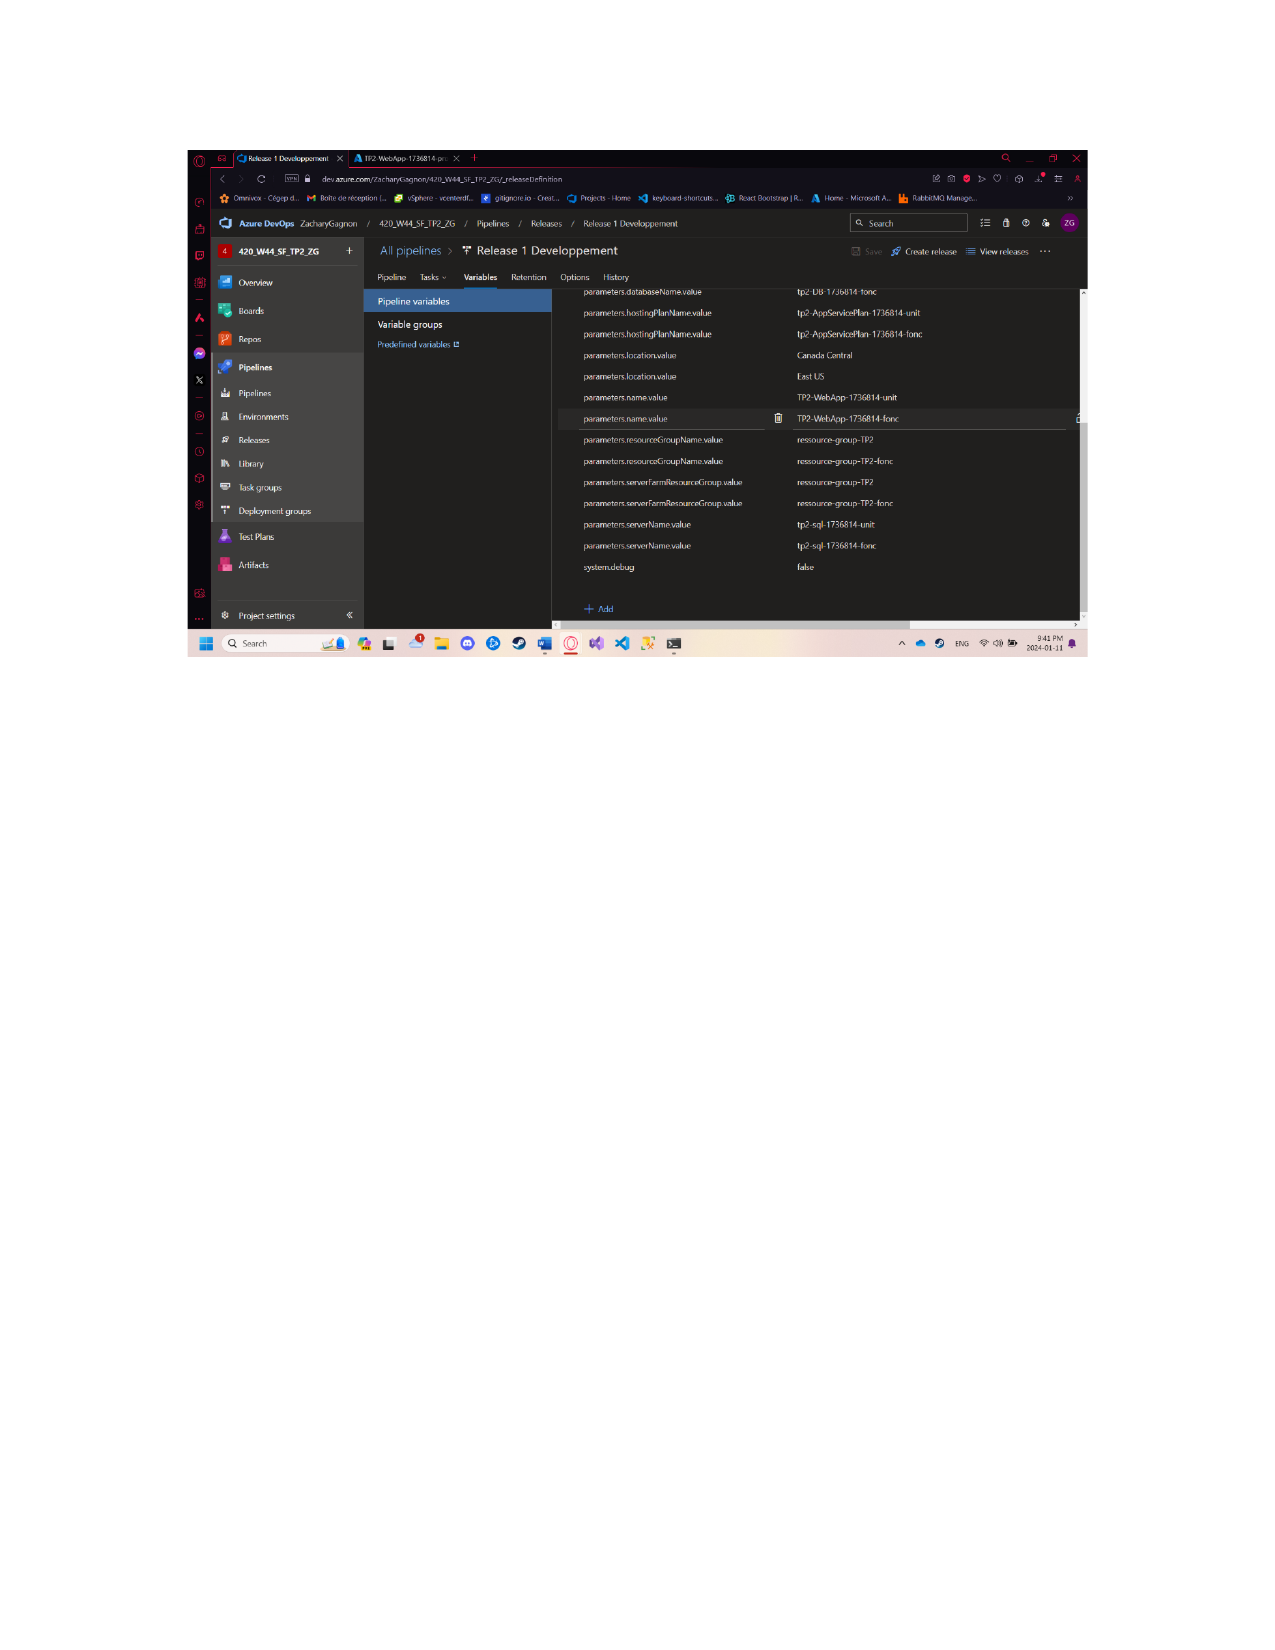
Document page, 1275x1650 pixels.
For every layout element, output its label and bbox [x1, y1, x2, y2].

picture [187, 150, 1088, 657]
